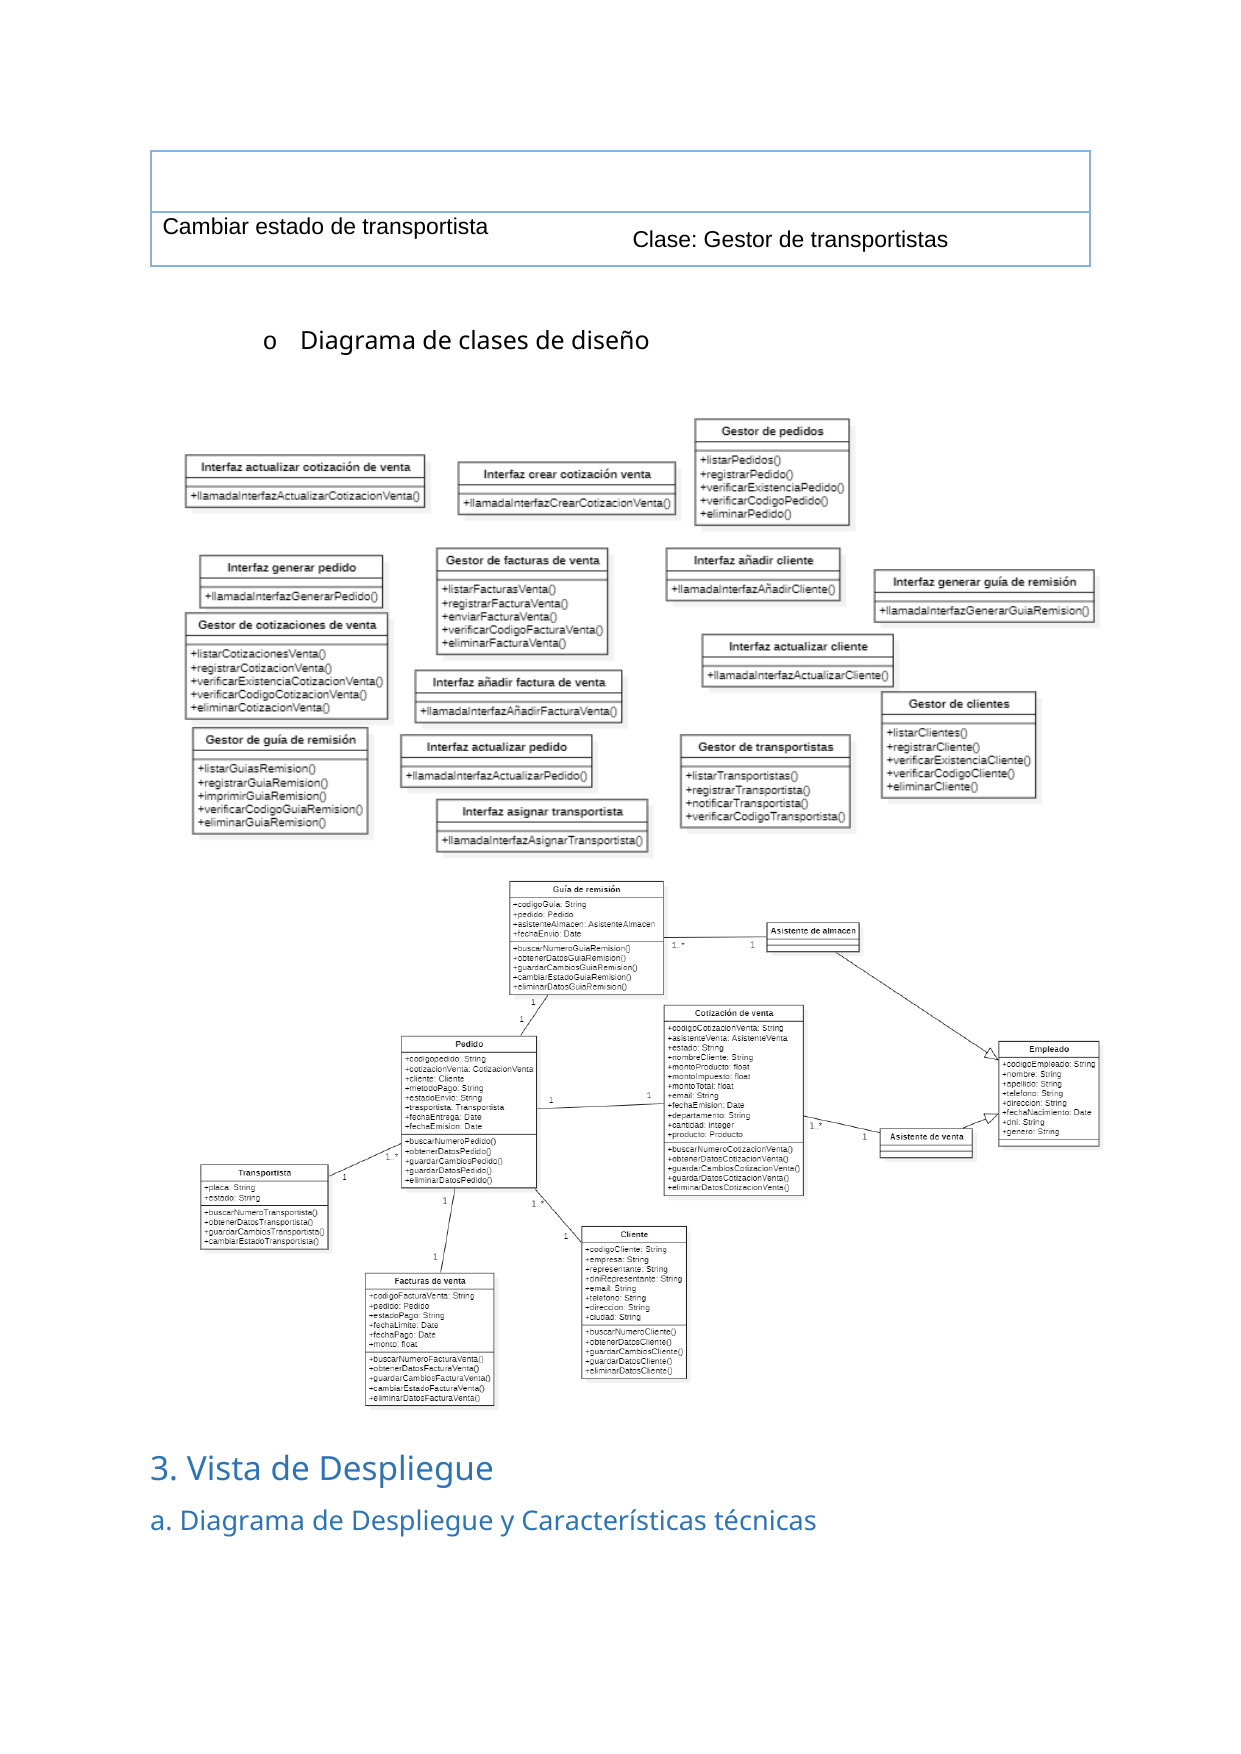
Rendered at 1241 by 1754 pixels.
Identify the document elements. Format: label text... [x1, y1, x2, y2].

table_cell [152, 152, 621, 211]
table_cell Cambiar estado de transportista [152, 213, 621, 264]
table_cell Clase: Gestor de transportistas [621, 213, 1089, 264]
list Diagrama de clases de diseño [262, 323, 1090, 357]
subtitle a. Diagrama de Despliegue y Características técnicas [150, 1501, 1090, 1538]
subtitle 3. Vista de Despliegue [150, 1445, 1090, 1490]
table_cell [621, 152, 1089, 211]
